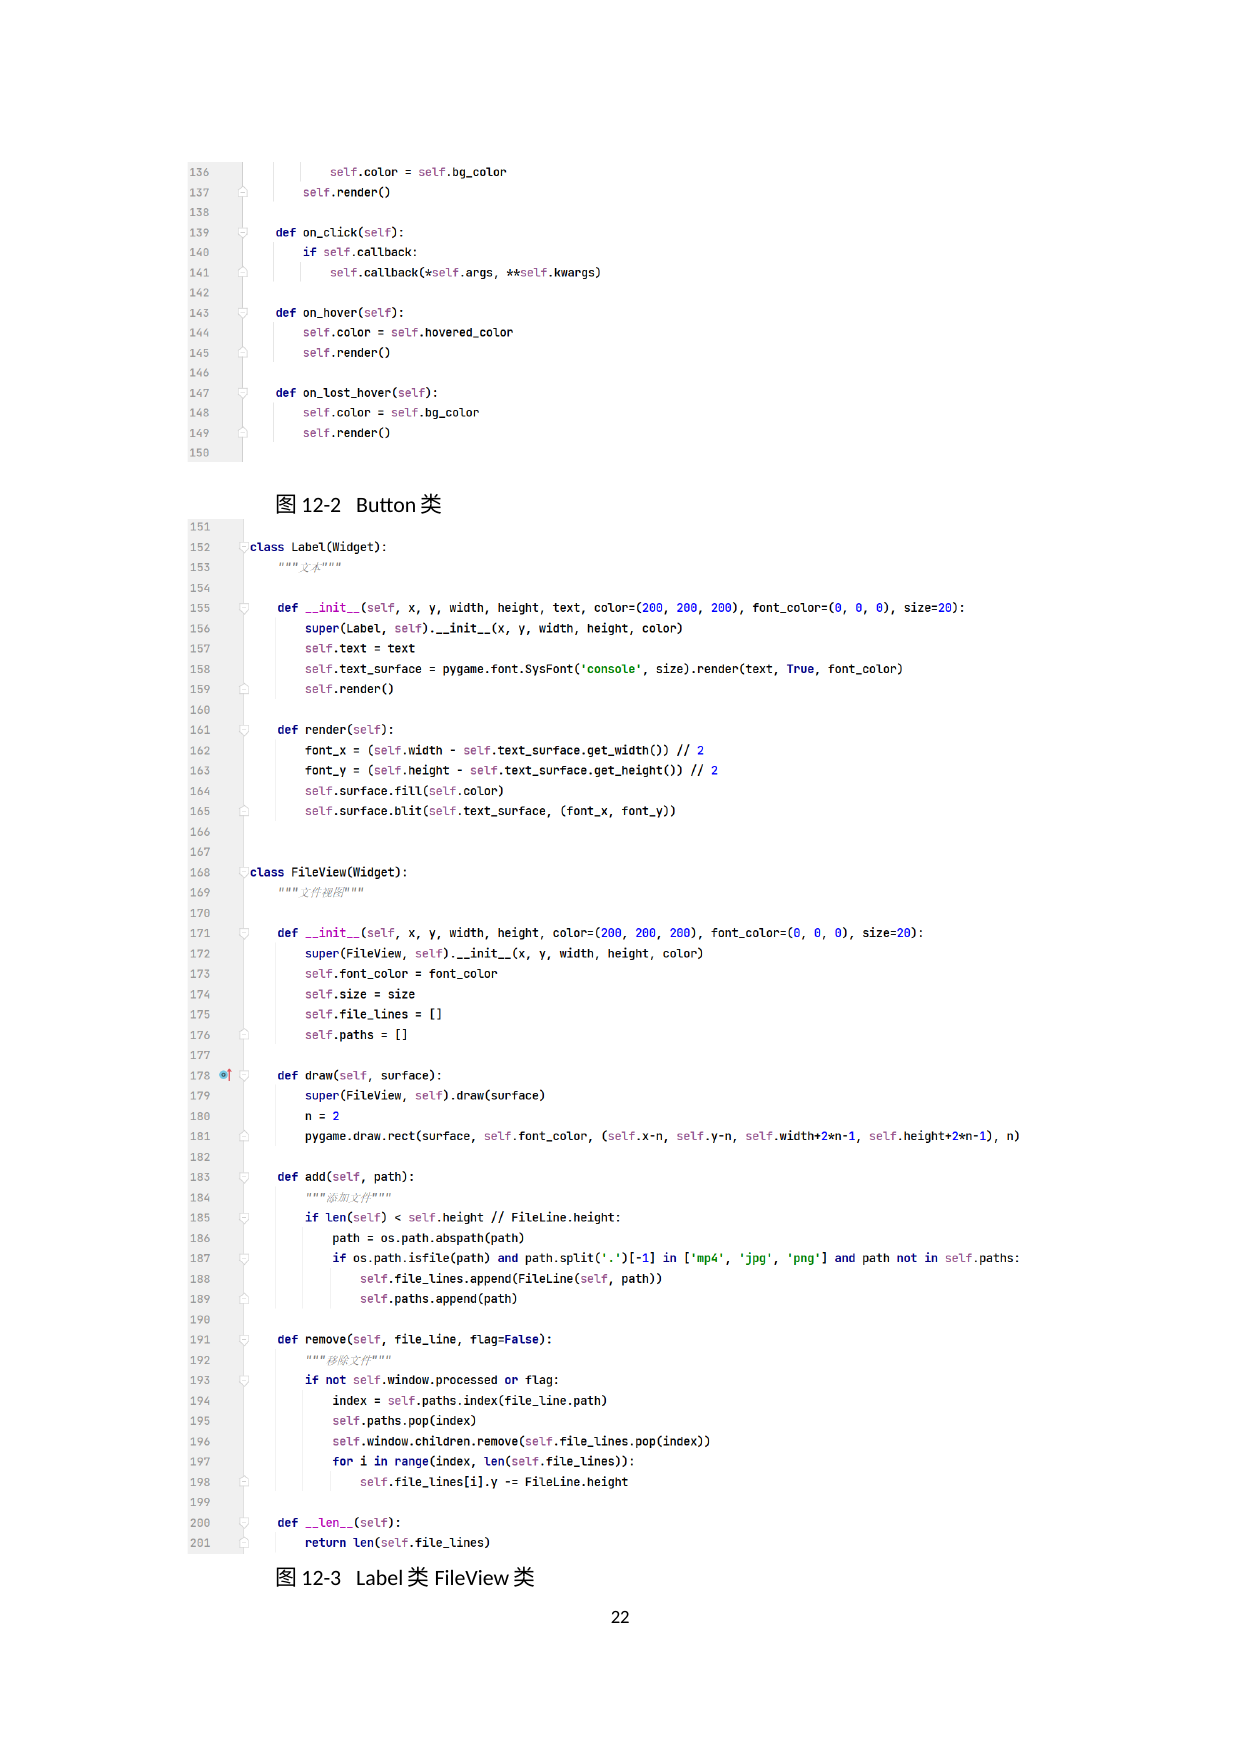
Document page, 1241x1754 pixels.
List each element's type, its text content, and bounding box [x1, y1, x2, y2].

picture [187, 162, 1053, 462]
text 图12-3 Label类 FileView类 [231, 1559, 1053, 1592]
text 图12-2 Button类 [231, 487, 1053, 519]
picture [187, 519, 1052, 1554]
